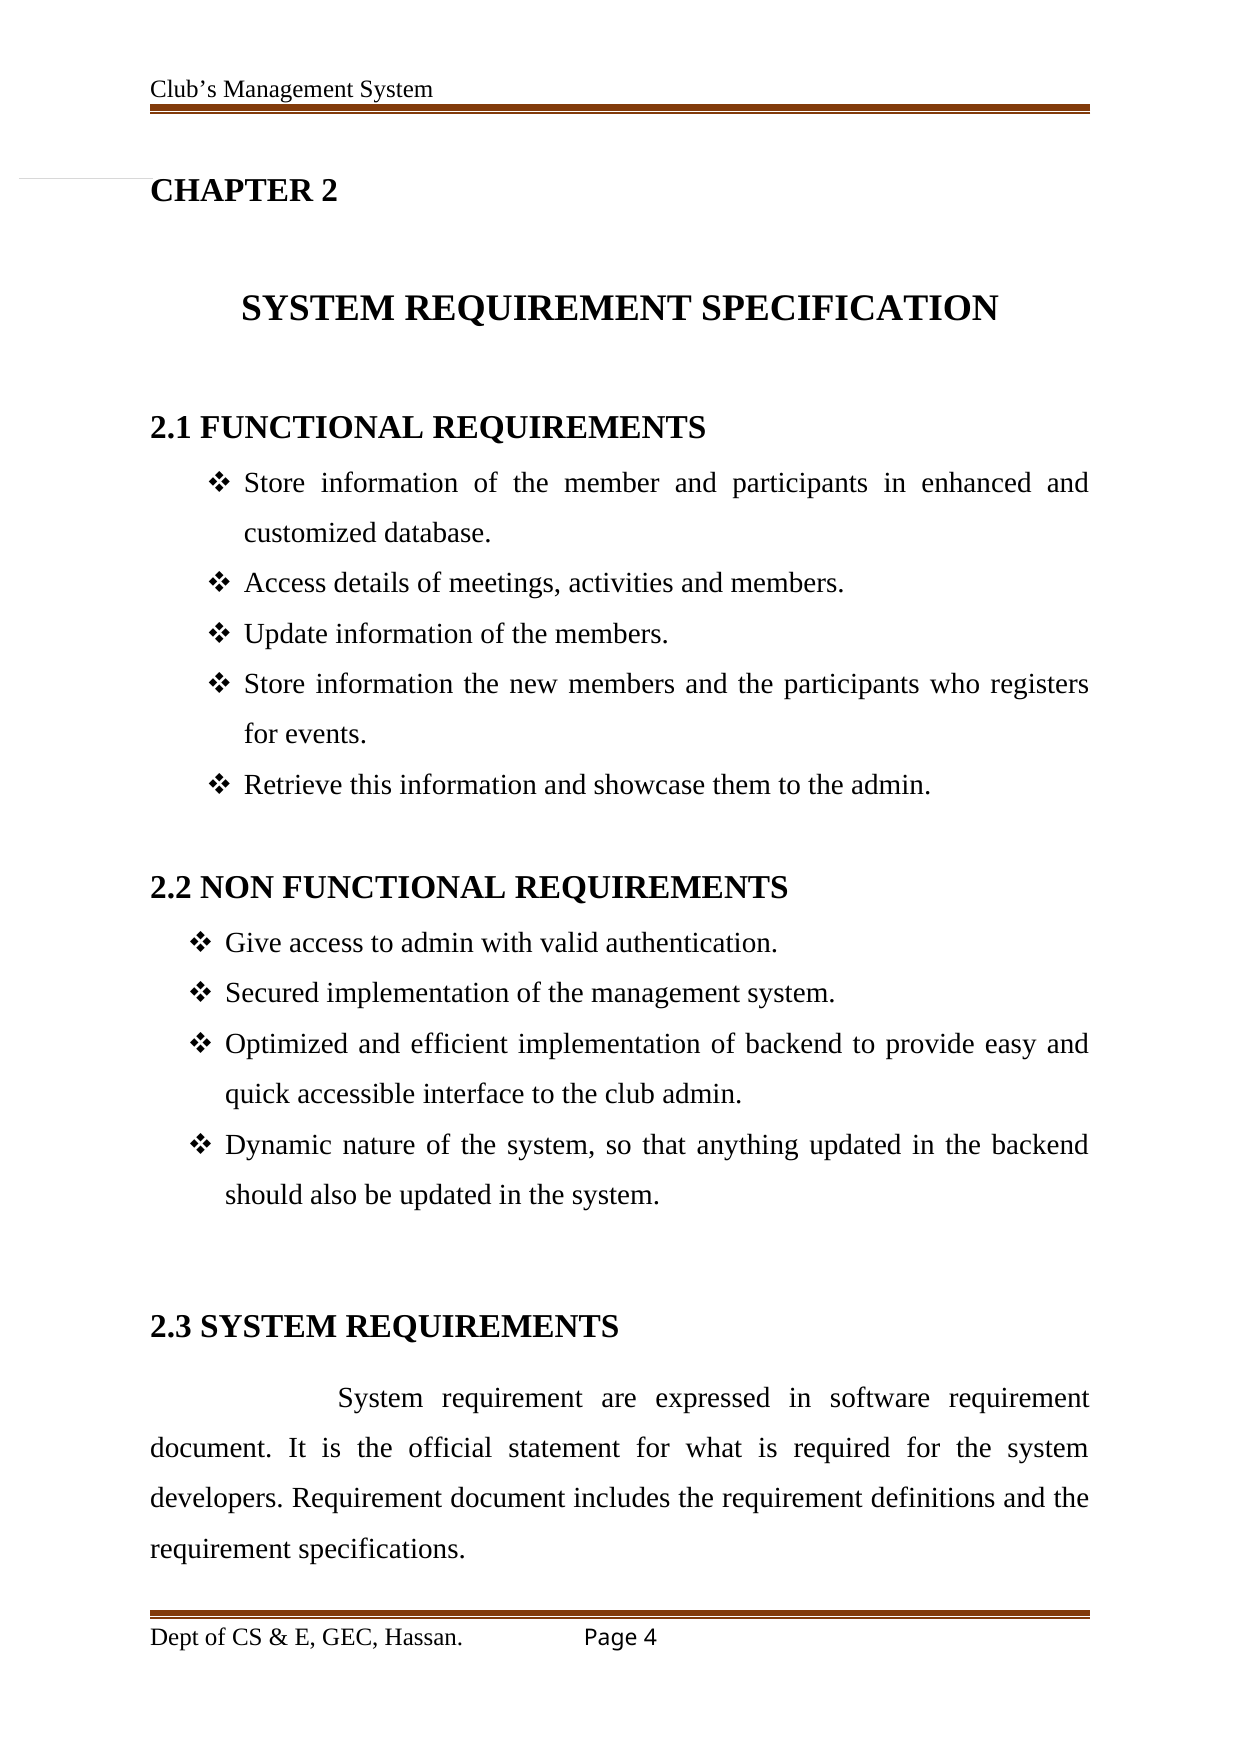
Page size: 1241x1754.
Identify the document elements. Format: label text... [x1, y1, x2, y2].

list 2.2 NON FUNCTIONAL REQUIREMENTS [150, 868, 1090, 906]
list Store information the new members and the participants who registers for events. [206, 666, 1090, 750]
list SYSTEM REQUIREMENT SPECIFICATION [150, 285, 1090, 328]
list Access details of meetings, activities and members. [206, 565, 1090, 599]
list Retrieve this information and showcase them to the admin. [206, 767, 1090, 801]
list Update information of the members. [206, 616, 1090, 649]
list Optimized and efficient implementation of backend to provide easy and quick accessible interface to the club admin. [187, 1026, 1090, 1110]
list Secured implementation of the management system. [187, 976, 1090, 1009]
list Store information of the member and participants in enhanced and customized database. [206, 465, 1090, 549]
text System requirement are expressed in software requirement document. It is the official statement for what is required for the system developers. Requirement document includes the requirement definitions and the requirement specifications. [150, 1380, 1090, 1564]
list CHAPTER 2 [150, 170, 1090, 208]
list Dynamic nature of the system, so that anything updated in the backend should also be updated in the system. [187, 1127, 1090, 1211]
list 2.1 FUNCTIONAL REQUIREMENTS [150, 407, 1090, 446]
list Give access to admin with valid authentication. [187, 925, 1090, 959]
text 2.3 SYSTEM REQUIREMENTS [150, 1306, 1090, 1344]
